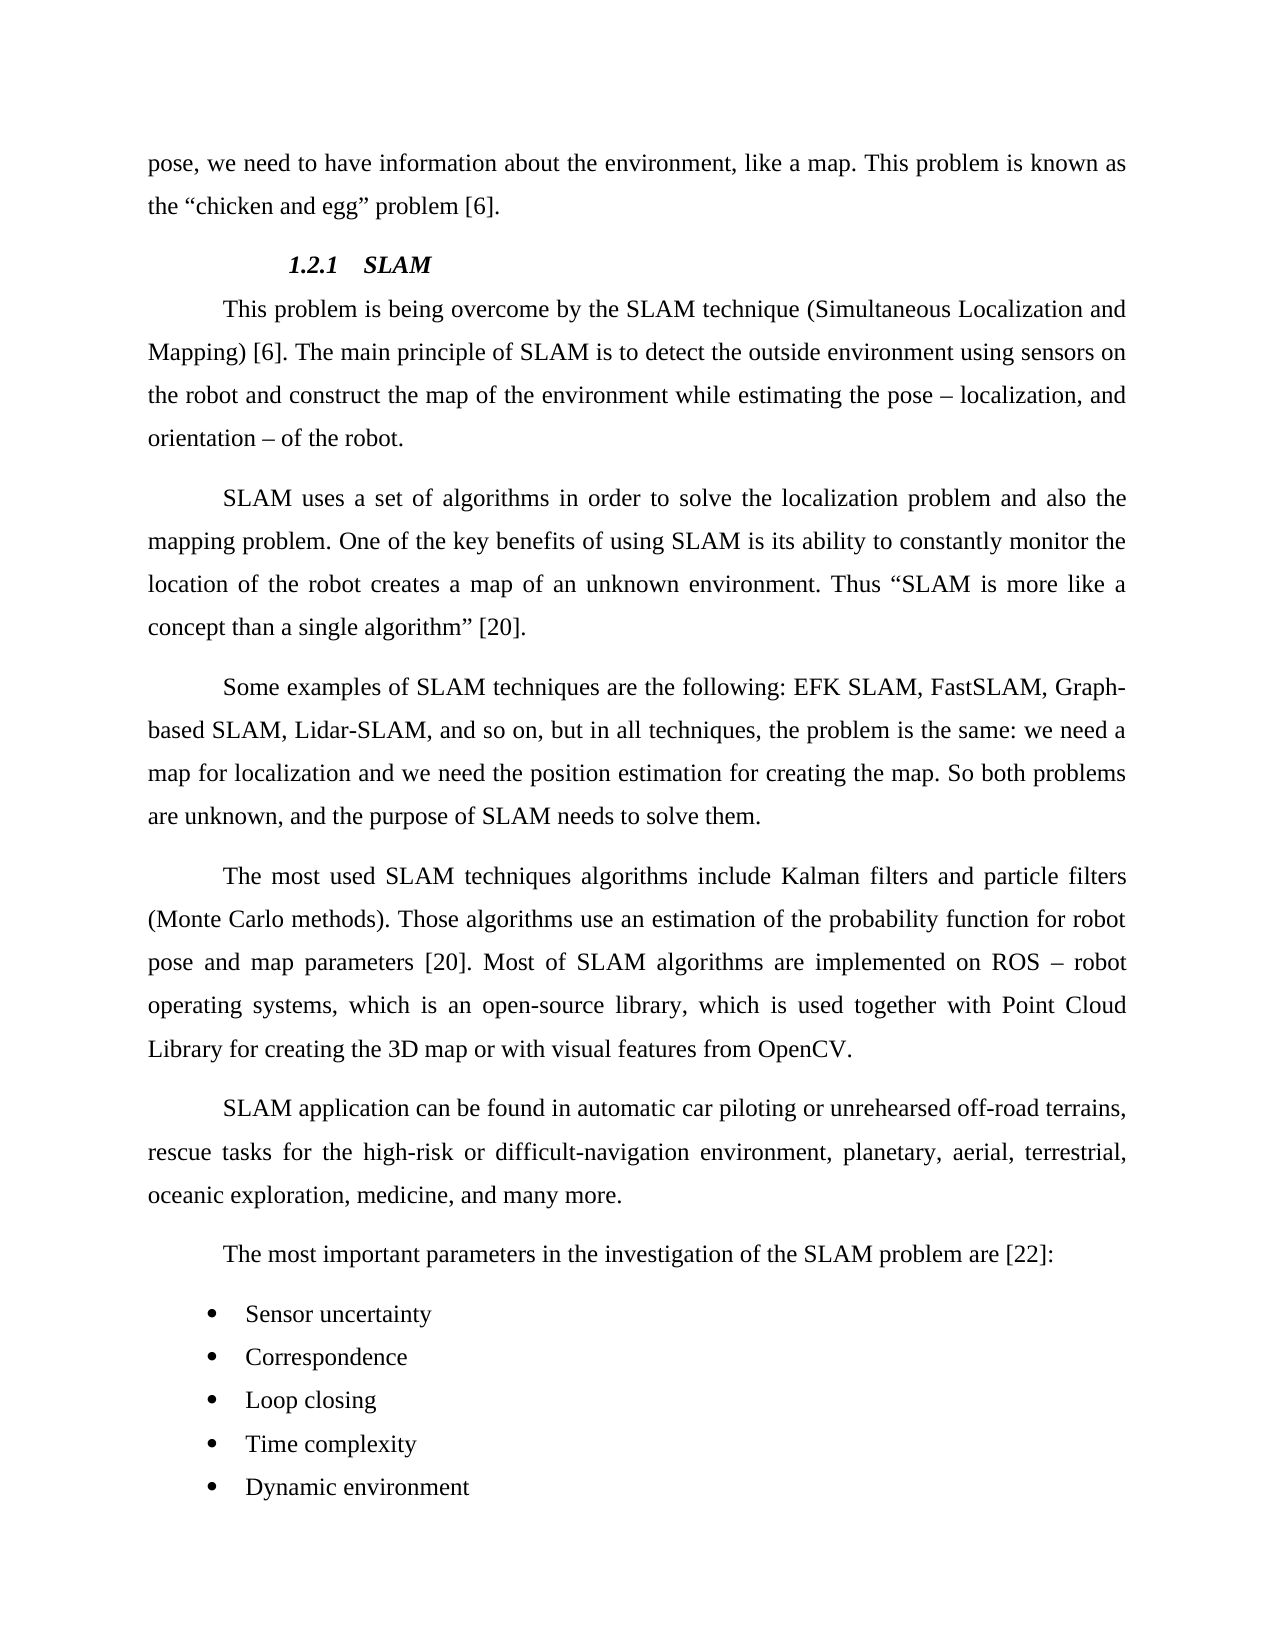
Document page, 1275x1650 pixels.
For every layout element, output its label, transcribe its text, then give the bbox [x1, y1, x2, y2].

text The most important parameters in the investigation of the SLAM problem are [22]: [148, 1239, 1127, 1268]
list Sensor uncertainty [208, 1299, 1127, 1328]
text Some examples of SLAM techniques are the following: EFK SLAM, FastSLAM, Graph-based SLAM, Lidar-SLAM, and so on, but in all techniques, the problem is the same: we need a map for localization and we need the position estimation for creating the map. So both problems are unknown, and the purpose of SLAM needs to solve them. [148, 672, 1127, 830]
subtitle SLAM [288, 251, 1127, 279]
text SLAM uses a set of algorithms in order to solve the localization problem and also the mapping problem. One of the key benefits of using SLAM is its ability to constantly monitor the location of the robot creates a map of an unknown environment. Thus “SLAM is more like a concept than a single algorithm” [20]. [148, 483, 1127, 641]
text This problem is being overcome by the SLAM technique (Simultaneous Localization and Mapping) [6]. The main principle of SLAM is to detect the outside environment using sensors on the robot and construct the map of the environment while estimating the pose – localization, and orientation – of the robot. [148, 294, 1127, 452]
list Correspondence [208, 1342, 1127, 1371]
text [148, 148, 1127, 219]
text SLAM application can be found in automatic car piloting or unrehearsed off-road terrains, rescue tasks for the high-risk or difficult-navigation environment, planetary, aerial, terrestrial, oceanic exploration, medicine, and many more. [148, 1093, 1127, 1208]
list Dynamic environment [208, 1472, 1127, 1501]
text The most used SLAM techniques algorithms include Kalman filters and particle filters (Monte Carlo methods). Those algorithms use an estimation of the probability function for robot pose and map parameters [20]. Most of SLAM algorithms are implemented on ROS – robot operating systems, which is an open-source library, which is used together with Point Cloud Library for creating the 3D map or with visual features from OpenCV. [148, 861, 1127, 1062]
list Time complexity [208, 1429, 1127, 1457]
list Loop closing [208, 1386, 1127, 1414]
